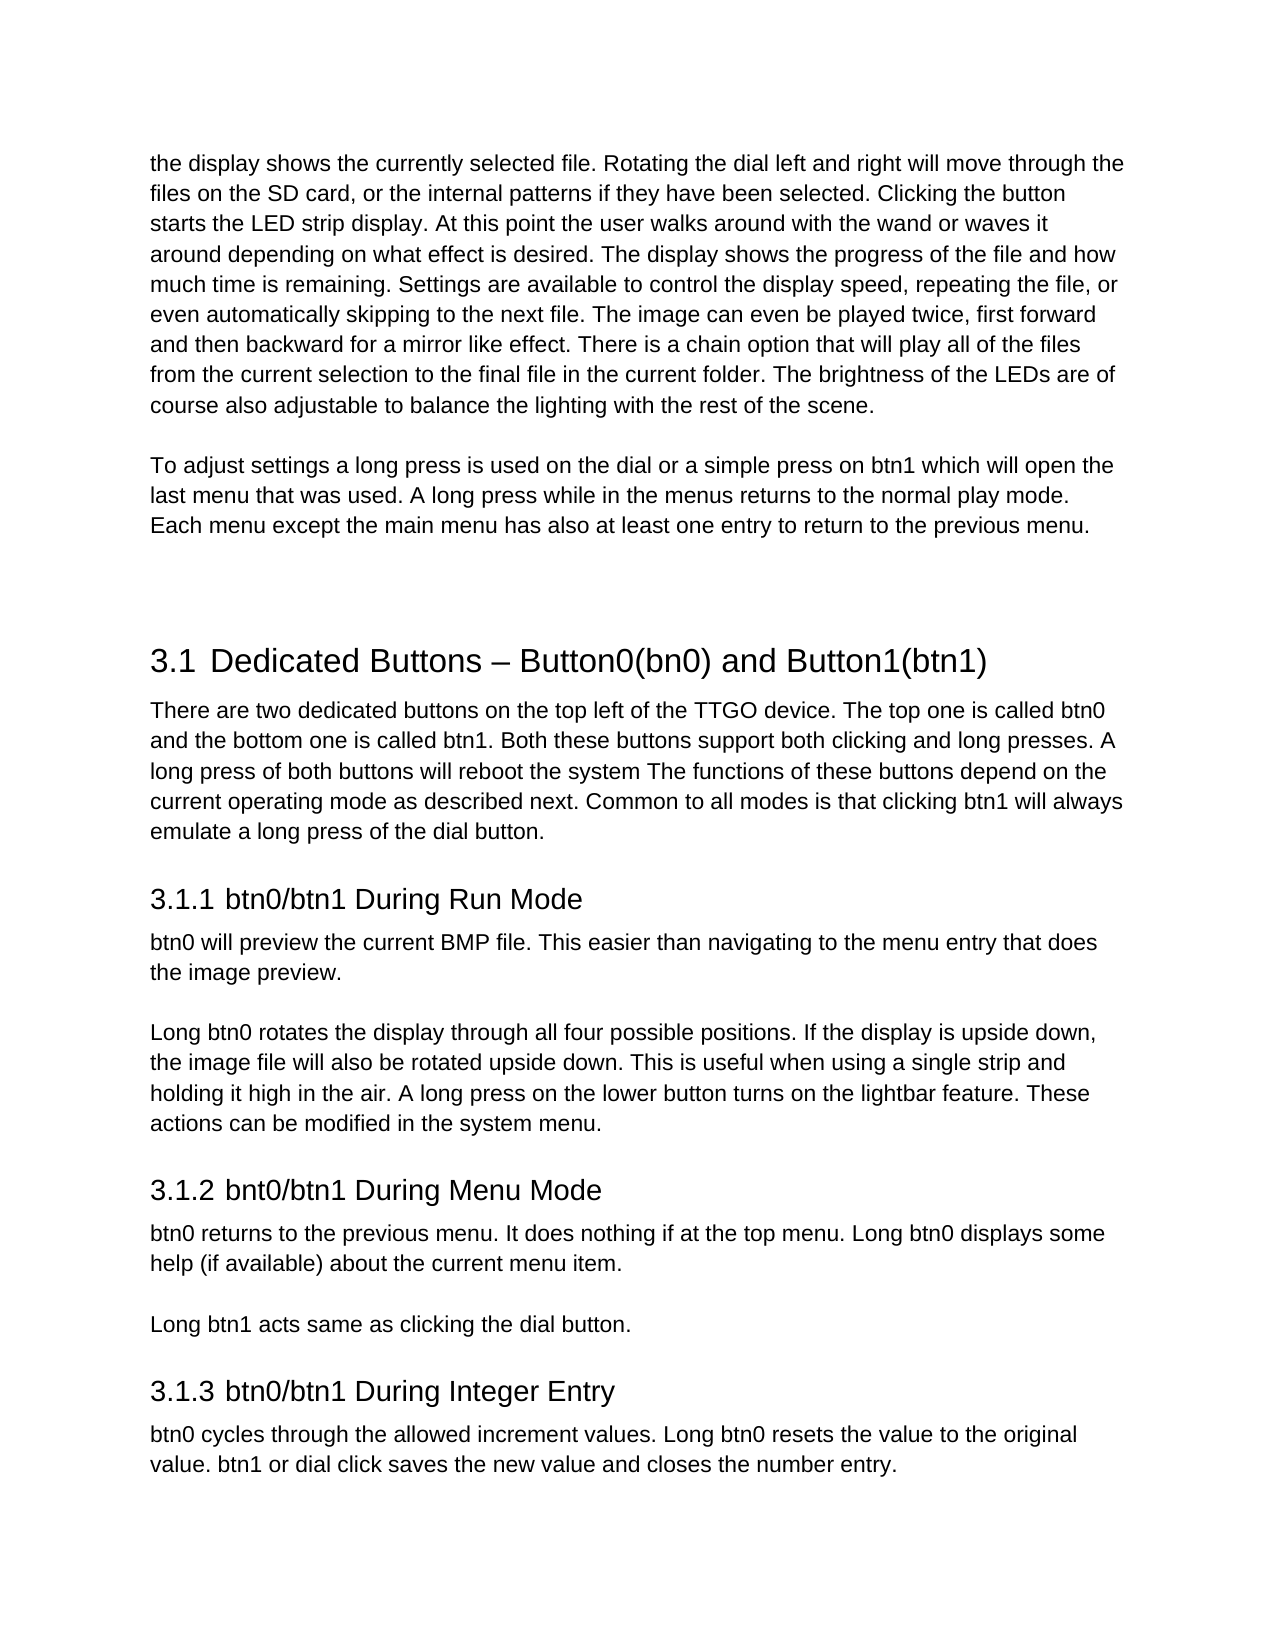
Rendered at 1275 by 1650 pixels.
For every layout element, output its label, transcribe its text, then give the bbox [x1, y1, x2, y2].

subtitle bnt0/btn1 During Menu Mode [150, 1173, 1125, 1207]
text btn0 cycles through the allowed increment values. Long btn0 resets the value to the original value. btn1 or dial click saves the new value and closes the number entry. [150, 1421, 1125, 1478]
text Long btn1 acts same as clicking the dial button. [150, 1311, 1125, 1337]
text btn0 will preview the current BMP file. This easier than navigating to the menu entry that does the image preview. [150, 928, 1125, 985]
text To adjust settings a long press is used on the dial or a simple press on btn1 which will open the last menu that was used. A long press while in the menus returns to the normal play mode. Each menu except the main menu has also at least one entry to return to the previous menu. [150, 452, 1125, 539]
subtitle Dedicated Buttons – Button0(bn0) and Button1(btn1) [150, 641, 1125, 679]
subtitle btn0/btn1 During Run Mode [150, 882, 1125, 915]
subtitle btn0/btn1 During Integer Entry [150, 1374, 1125, 1408]
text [150, 150, 1125, 418]
text Long btn0 rotates the display through all four possible positions. If the display is upside down, the image file will also be rotated upside down. This is useful when using a single strip and holding it high in the air. A long press on the lower button turns on the lightbar feature. These actions can be modified in the system menu. [150, 1019, 1125, 1136]
text btn0 returns to the previous menu. It does nothing if at the top menu. Long btn0 displays some help (if available) about the current menu item. [150, 1220, 1125, 1277]
text There are two dedicated buttons on the top left of the TTGO device. The top one is called btn0 and the bottom one is called btn1. Both these buttons support both clicking and long presses. A long press of both buttons will reboot the system The functions of these buttons depend on the current operating mode as described next. Common to all modes is that clicking btn1 will always emulate a long press of the dial button. [150, 697, 1125, 844]
